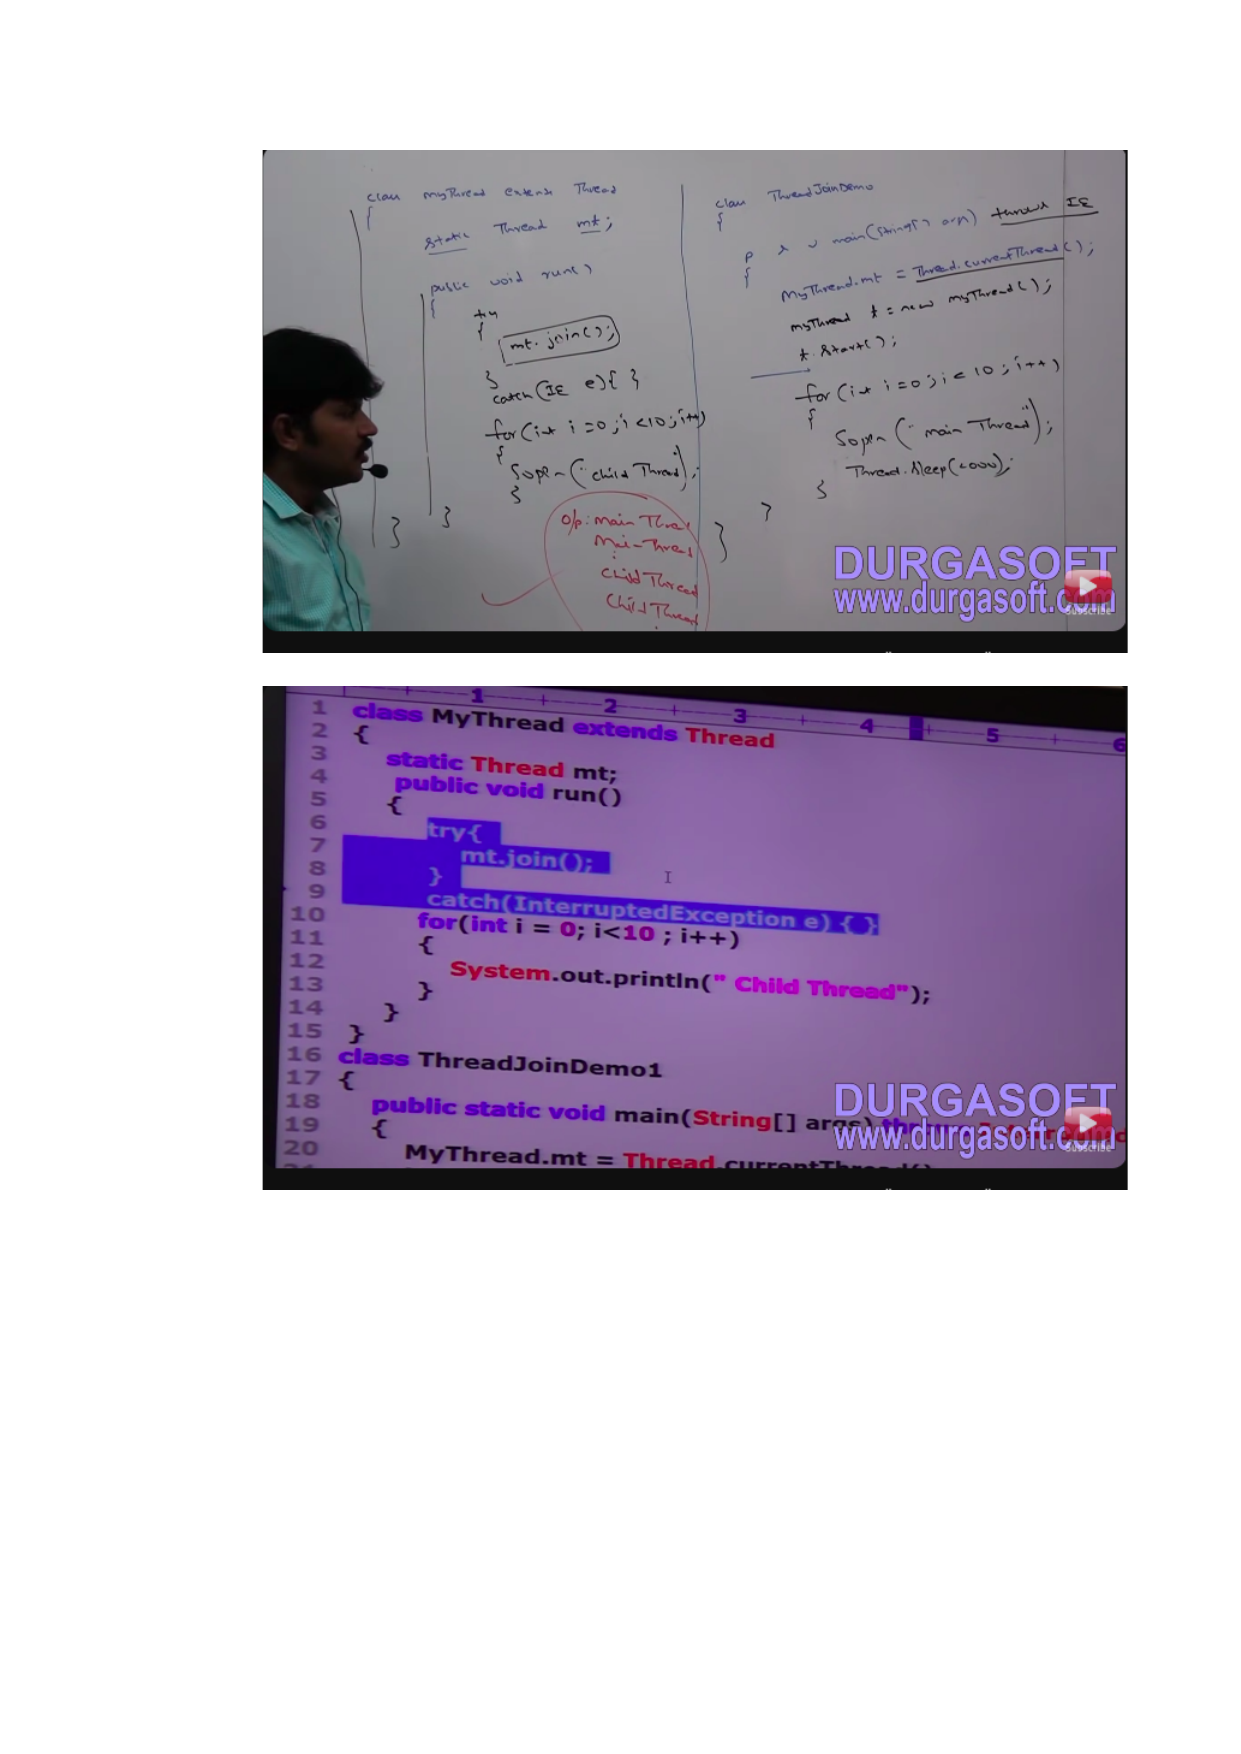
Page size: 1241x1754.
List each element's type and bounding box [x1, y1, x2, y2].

picture [262, 686, 1128, 1190]
picture [262, 150, 1128, 653]
